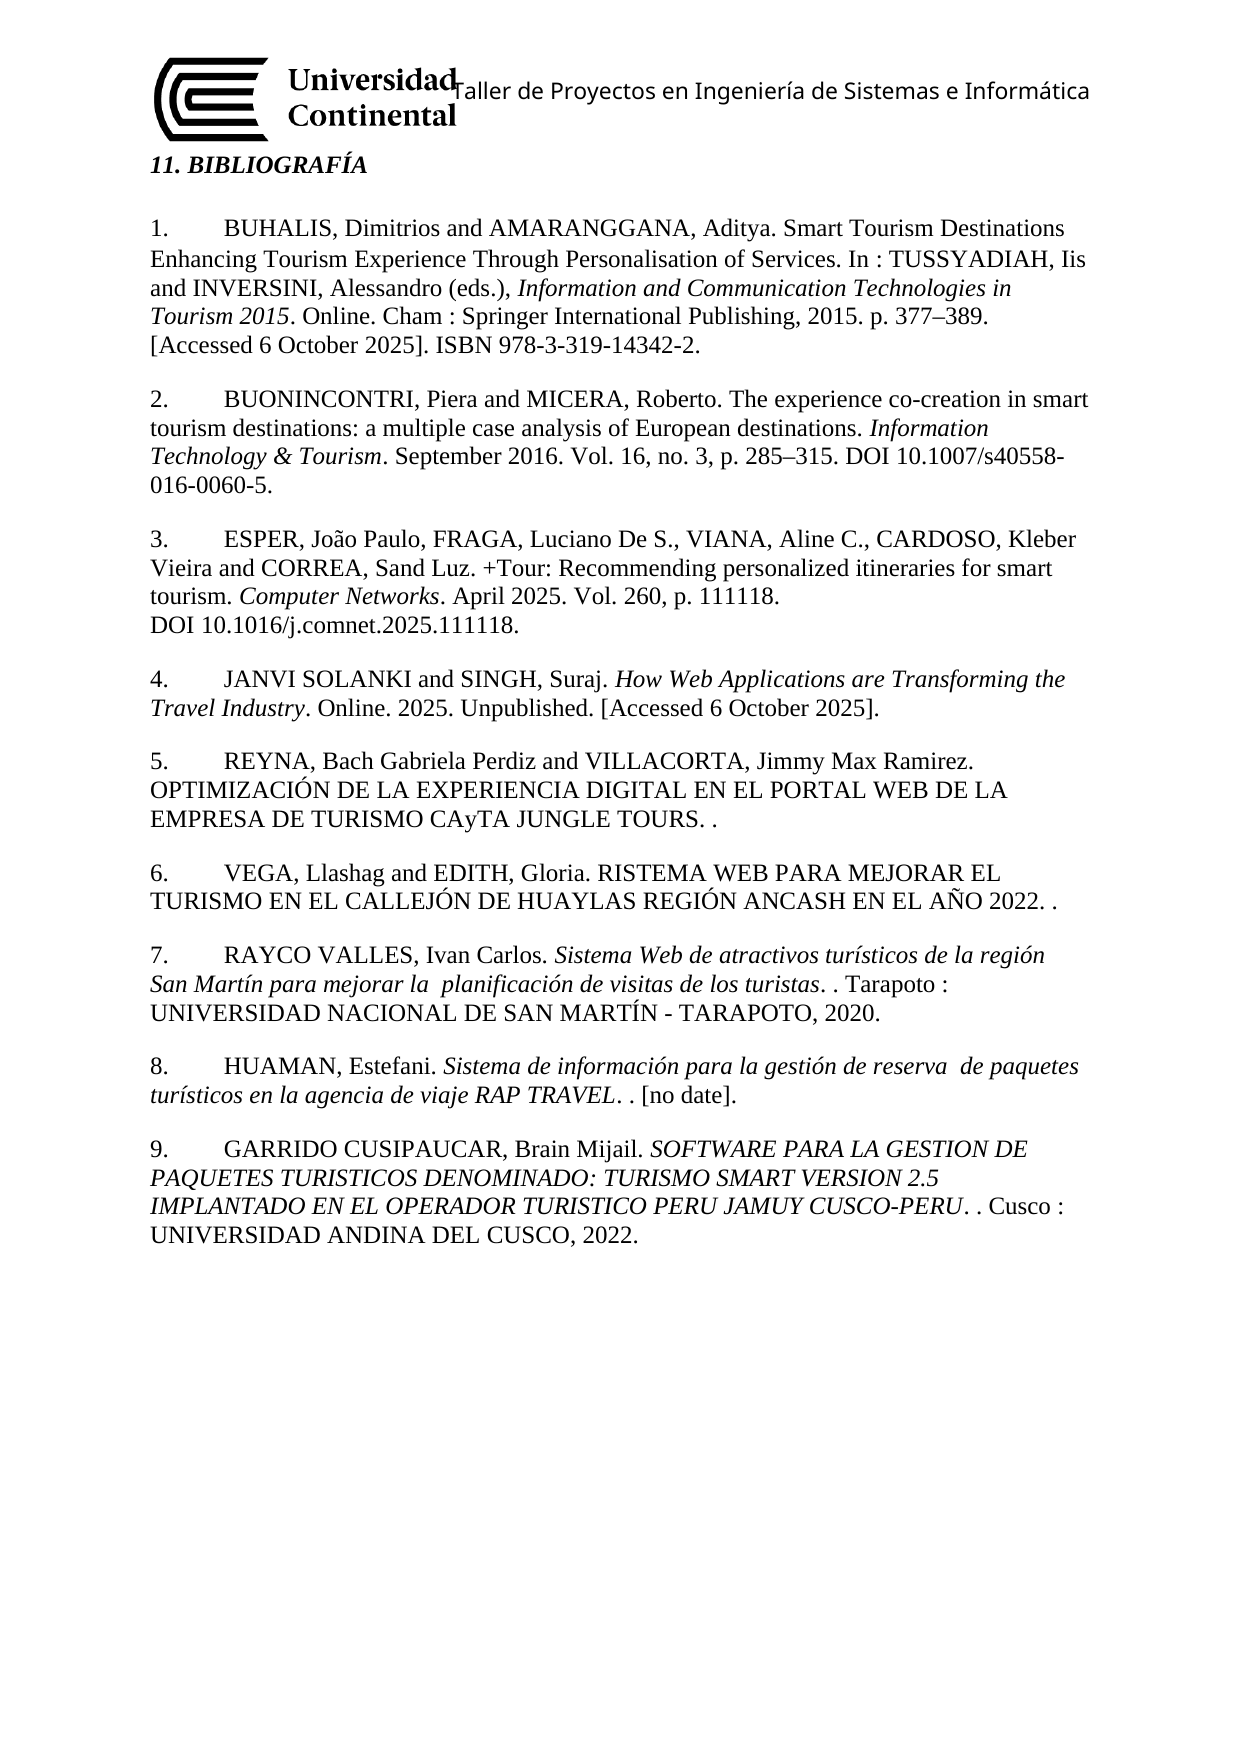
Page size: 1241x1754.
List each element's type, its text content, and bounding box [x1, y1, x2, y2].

subtitle BIBLIOGRAFÍA [150, 150, 1090, 179]
text 8. HUAMAN, Estefani. Sistema de información para la gestión de reserva de paquetes turísticos en la agencia de viaje RAP TRAVEL. . [no date]. [150, 1051, 1090, 1109]
text 5. REYNA, Bach Gabriela Perdiz and VILLACORTA, Jimmy Max Ramirez. OPTIMIZACIÓN DE LA EXPERIENCIA DIGITAL EN EL PORTAL WEB DE LA EMPRESA DE TURISMO CAyTA JUNGLE TOURS. . [150, 746, 1090, 833]
text 3. ESPER, João Paulo, FRAGA, Luciano De S., VIANA, Aline C., CARDOSO, Kleber Vieira and CORREA, Sand Luz. +Tour: Recommending personalized itineraries for smart tourism. Computer Networks. April 2025. Vol. 260, p. 111118. DOI 10.1016/j.comnet.2025.111118. [150, 524, 1090, 639]
text 9. GARRIDO CUSIPAUCAR, Brain Mijail. SOFTWARE PARA LA GESTION DE PAQUETES TURISTICOS DENOMINADO: TURISMO SMART VERSION 2.5 IMPLANTADO EN EL OPERADOR TURISTICO PERU JAMUY CUSCO-PERU. . Cusco : UNIVERSIDAD ANDINA DEL CUSCO, 2022. [150, 1134, 1090, 1249]
text 2. BUONINCONTRI, Piera and MICERA, Roberto. The experience co-creation in smart tourism destinations: a multiple case analysis of European destinations. Information Technology & Tourism. September 2016. Vol. 16, no. 3, p. 285–315. DOI 10.1007/s40558-016-0060-5. [150, 384, 1090, 499]
text 7. RAYCO VALLES, Ivan Carlos. Sistema Web de atractivos turísticos de la región San Martín para mejorar la planificación de visitas de los turistas. . Tarapoto : UNIVERSIDAD NACIONAL DE SAN MARTÍN - TARAPOTO, 2020. [150, 940, 1090, 1026]
picture [150, 54, 461, 144]
text 1. BUHALIS, Dimitrios and AMARANGGANA, Aditya. Smart Tourism Destinations Enhancing Tourism Experience Through Personalisation of Services. In : TUSSYADIAH, Iis and INVERSINI, Alessandro (eds.), Information and Communication Technologies in Tourism 2015. Online. Cham : Springer International Publishing, 2015. p. 377–389. [Accessed 6 October 2025]. ISBN 978-3-319-14342-2. [150, 210, 1090, 359]
text 4. JANVI SOLANKI and SINGH, Suraj. How Web Applications are Transforming the Travel Industry. Online. 2025. Unpublished. [Accessed 6 October 2025]. [150, 664, 1090, 721]
text 6. VEGA, Llashag and EDITH, Gloria. RISTEMA WEB PARA MEJORAR EL TURISMO EN EL CALLEJÓN DE HUAYLAS REGIÓN ANCASH EN EL AÑO 2022. . [150, 858, 1090, 915]
